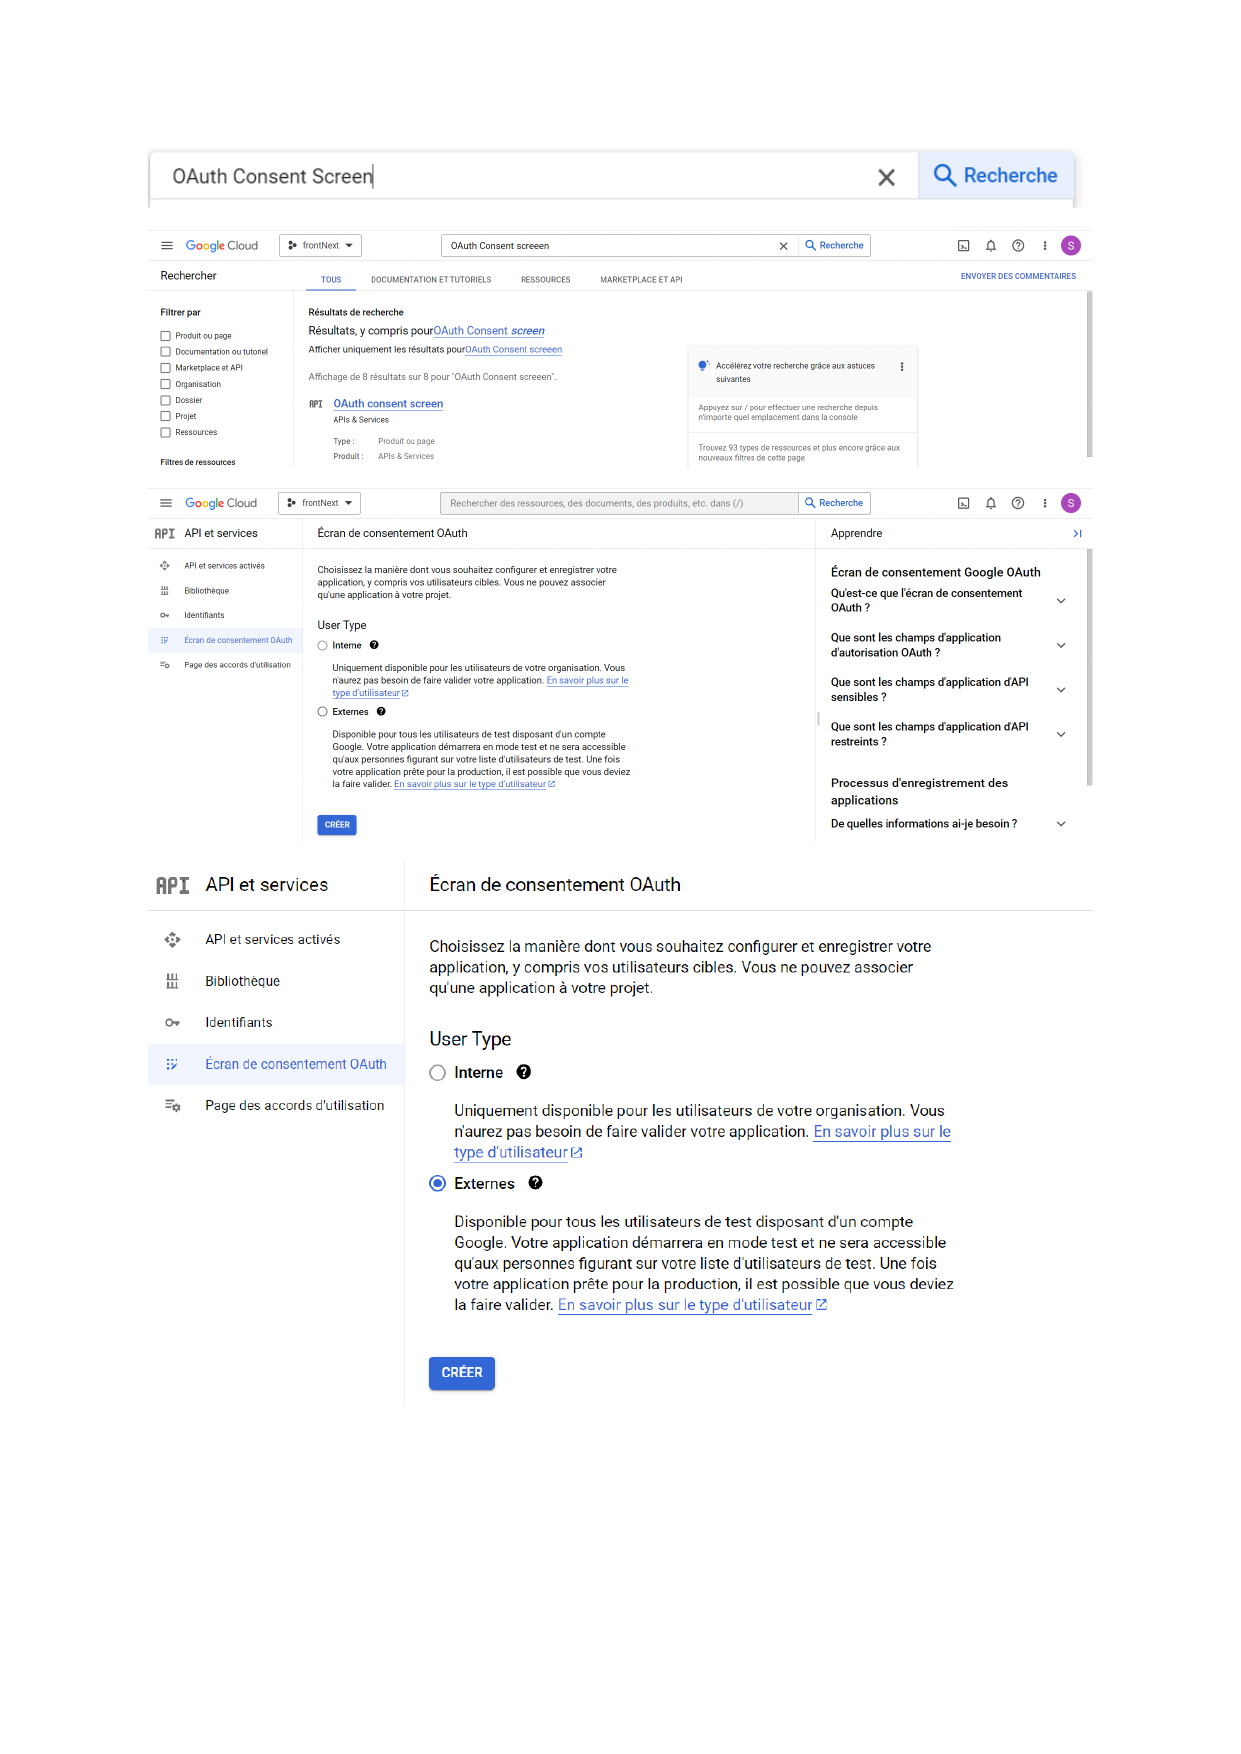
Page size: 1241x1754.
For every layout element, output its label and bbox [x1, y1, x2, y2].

picture [147, 486, 1093, 842]
picture [147, 860, 1093, 1406]
picture [147, 147, 1093, 208]
picture [147, 226, 1093, 468]
